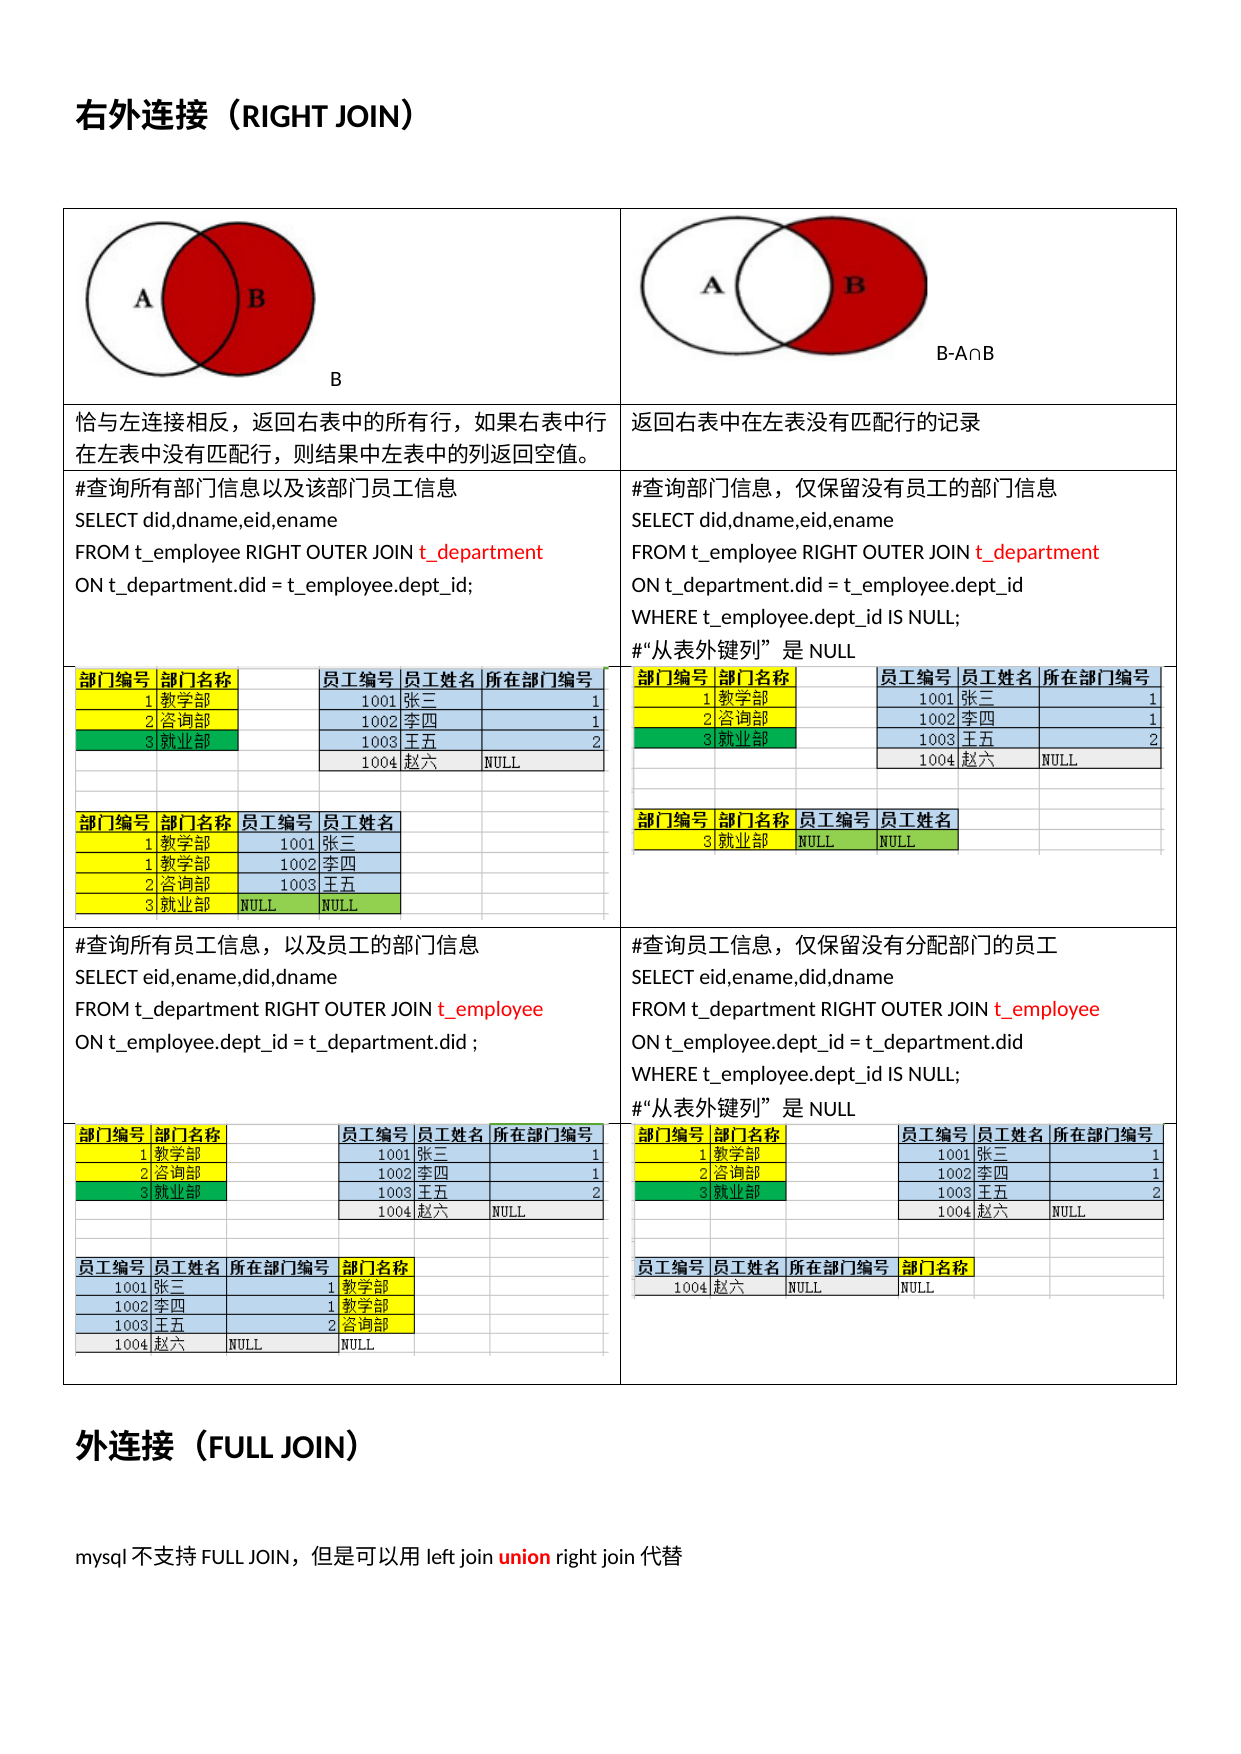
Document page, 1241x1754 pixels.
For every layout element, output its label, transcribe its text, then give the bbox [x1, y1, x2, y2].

picture [631, 1123, 1165, 1299]
picture [631, 666, 1165, 855]
text mysql不支持FULL JOIN，但是可以用 left join union right join代替 [75, 1539, 1165, 1571]
table_cell [621, 1124, 1176, 1384]
table_cell [621, 667, 1176, 927]
table_header B-A∩B [621, 209, 1176, 403]
picture [75, 1123, 609, 1356]
picture [631, 213, 937, 361]
table_cell #查询所有员工信息，以及员工的部门信息 SELECT eid,ename,did,dname FROM t_department RIGHT OUTER JOIN t_employee ON t_employee.dept_id = t_department.did ; [64, 928, 620, 1123]
table_cell 恰与左连接相反，返回右表中的所有行，如果右表中行在左表中没有匹配行，则结果中左表中的列返回空值。 [64, 405, 620, 469]
picture [75, 666, 609, 920]
table_cell #查询部门信息，仅保留没有员工的部门信息 SELECT did,dname,eid,ename FROM t_employee RIGHT OUTER JOIN t_department ON t_department.did = t_employee.dept_id WHERE t_employee.dept_id IS NULL; #“从表外键列”是NULL [621, 471, 1176, 666]
table_cell 返回右表中在左表没有匹配行的记录 [621, 405, 1176, 469]
table_header B [64, 209, 620, 403]
table_cell #查询所有部门信息以及该部门员工信息 SELECT did,dname,eid,ename FROM t_employee RIGHT OUTER JOIN t_department ON t_department.did = t_employee.dept_id; [64, 471, 620, 666]
table_cell [64, 1124, 620, 1384]
table_cell [64, 667, 620, 927]
subtitle 右外连接（RIGHT JOIN） [75, 81, 1165, 146]
picture [75, 220, 330, 387]
subtitle 外连接（FULL JOIN） [75, 1412, 1165, 1477]
table_cell #查询员工信息，仅保留没有分配部门的员工 SELECT eid,ename,did,dname FROM t_department RIGHT OUTER JOIN t_employee ON t_employee.dept_id = t_department.did WHERE t_employee.dept_id IS NULL; #“从表外键列”是NULL [621, 928, 1176, 1123]
